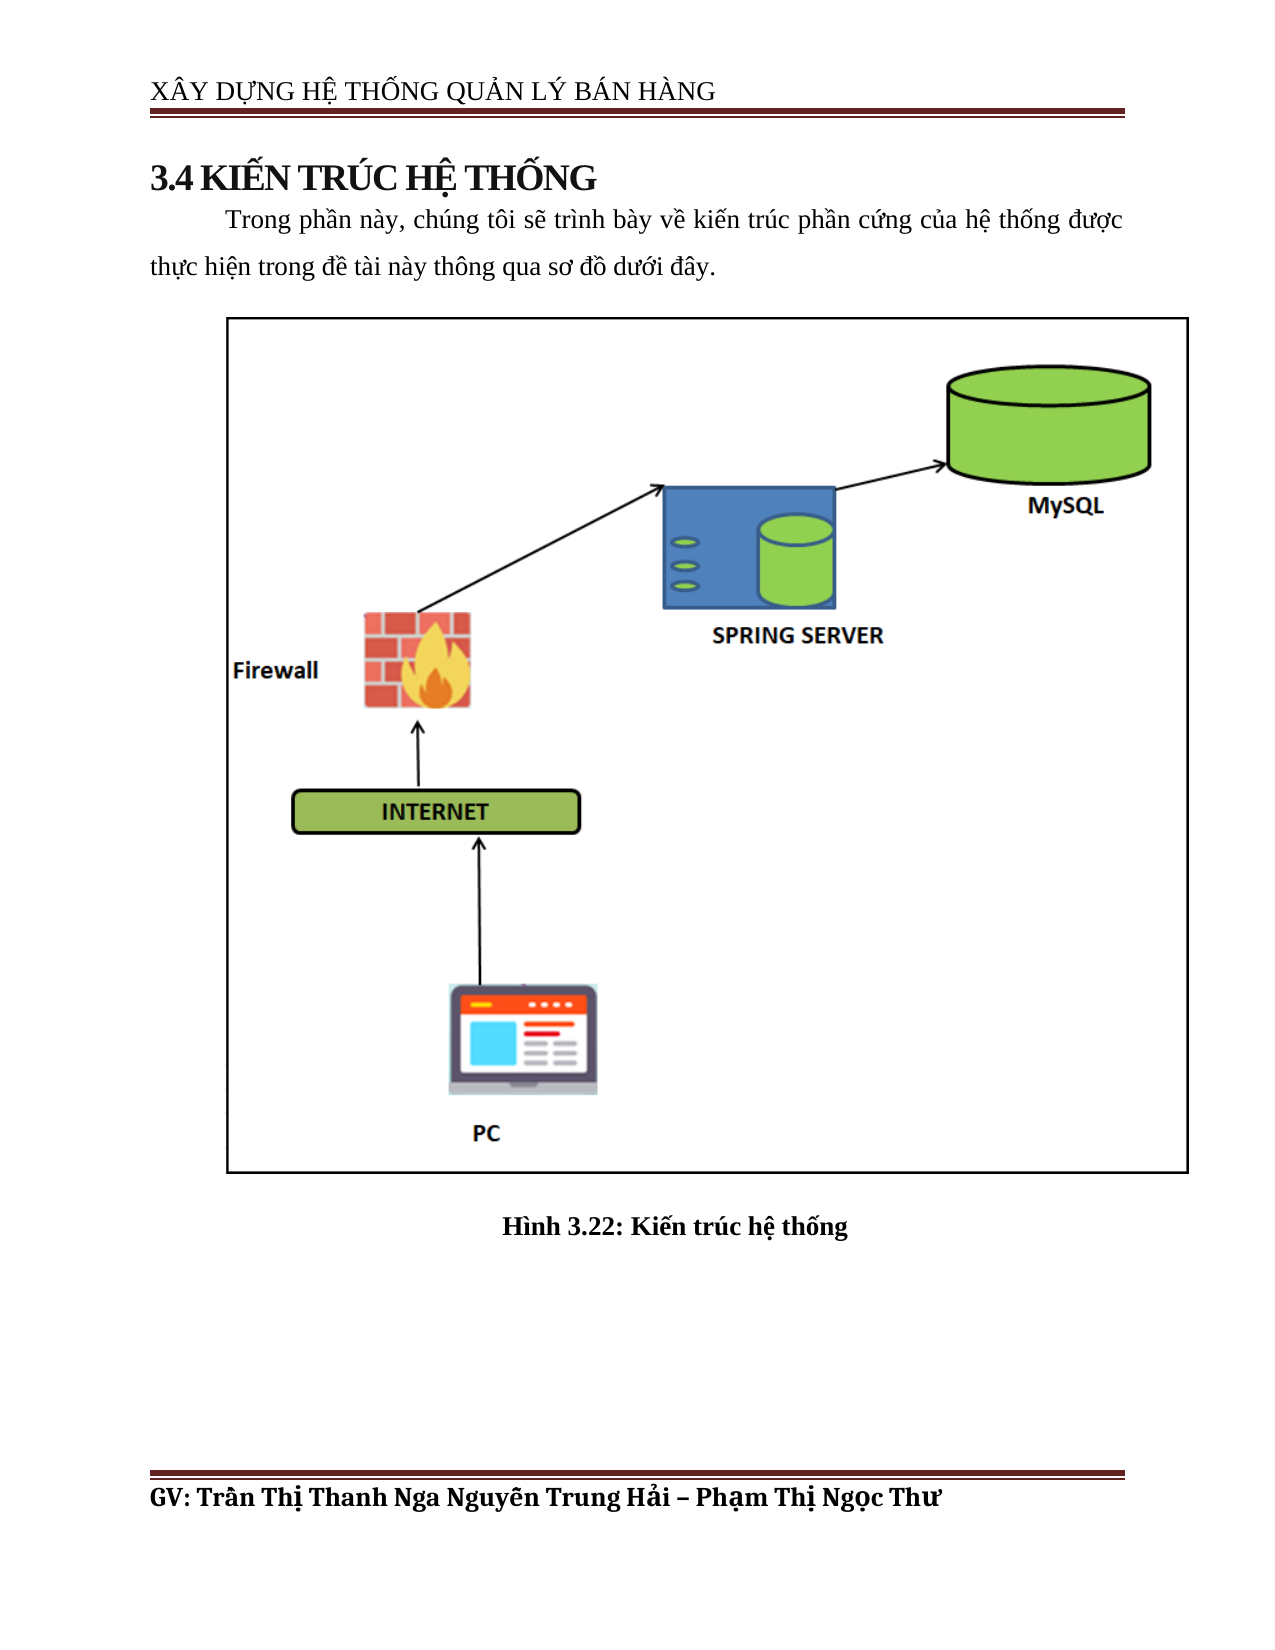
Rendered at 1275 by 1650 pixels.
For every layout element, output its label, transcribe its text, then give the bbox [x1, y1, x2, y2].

text Trong phần này, chúng tôi sẽ trình bày về kiến trúc phần cứng của hệ thống được thực hiện trong đề tài này thông qua sơ đồ dưới đây. [150, 203, 1125, 281]
text Hình 3.22: Kiến trúc hệ thống [150, 1210, 1125, 1241]
subtitle 3.4 KIẾN TRÚC HỆ THỐNG [150, 155, 1121, 198]
picture [225, 317, 1189, 1174]
